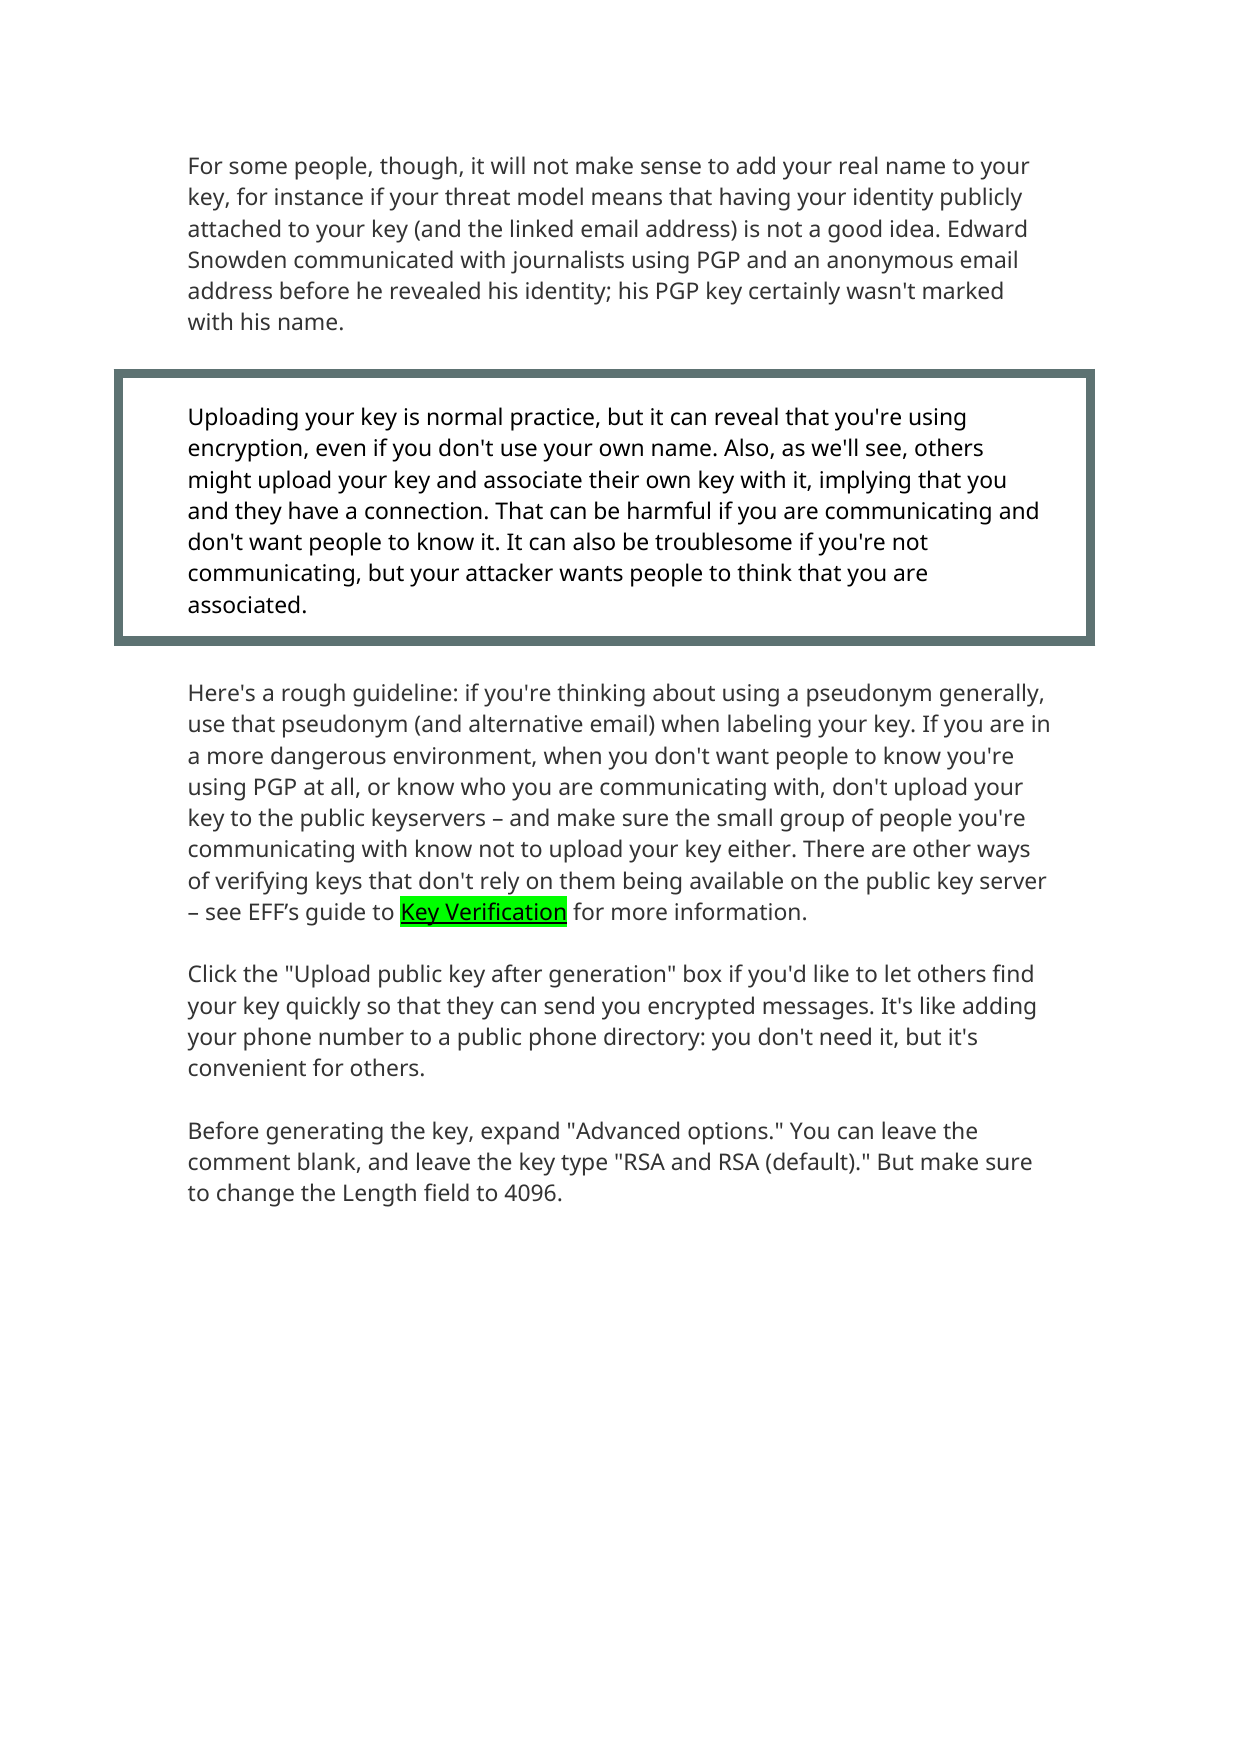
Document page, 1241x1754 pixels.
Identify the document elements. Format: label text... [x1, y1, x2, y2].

text Uploading your key is normal practice, but it can reveal that you're using encryption, even if you don't use your own name. Also, as we'll see, others might upload your key and associate their own key with it, implying that you and they have a connection. That can be harmful if you are communicating and don't want people to know it. It can also be troublesome if you're not communicating, but your attacker wants people to think that you are associated. [123, 378, 1086, 636]
text For some people, though, it will not make sense to add your real name to your key, for instance if your threat model means that having your identity publicly attached to your key (and the linked email address) is not a good idea. Edward Snowden communicated with journalists using PGP and an anonymous email address before he revealed his identity; his PGP key certainly wasn't marked with his name. [187, 150, 1053, 337]
text Here's a rough guideline: if you're thinking about using a pseudonym generally, use that pseudonym (and alternative email) when labeling your key. If you are in a more dangerous environment, when you don't want people to know you're using PGP at all, or know who you are communicating with, don't upload your key to the public keyservers – and make sure the small group of people you're communicating with know not to upload your key either. There are other ways of verifying keys that don't rely on them being available on the public key server – see EFF’s guide to Key Verification for more information. [187, 677, 1053, 927]
text Before generating the key, expand "Advanced options." You can leave the comment blank, and leave the key type "RSA and RSA (default)." But make sure to change the Length field to 4096. [187, 1114, 1053, 1208]
text Click the "Upload public key after generation" box if you'd like to let others find your key quickly so that they can send you encrypted messages. It's like adding your phone number to a public phone directory: you don't need it, but it's convenient for others. [187, 958, 1053, 1083]
